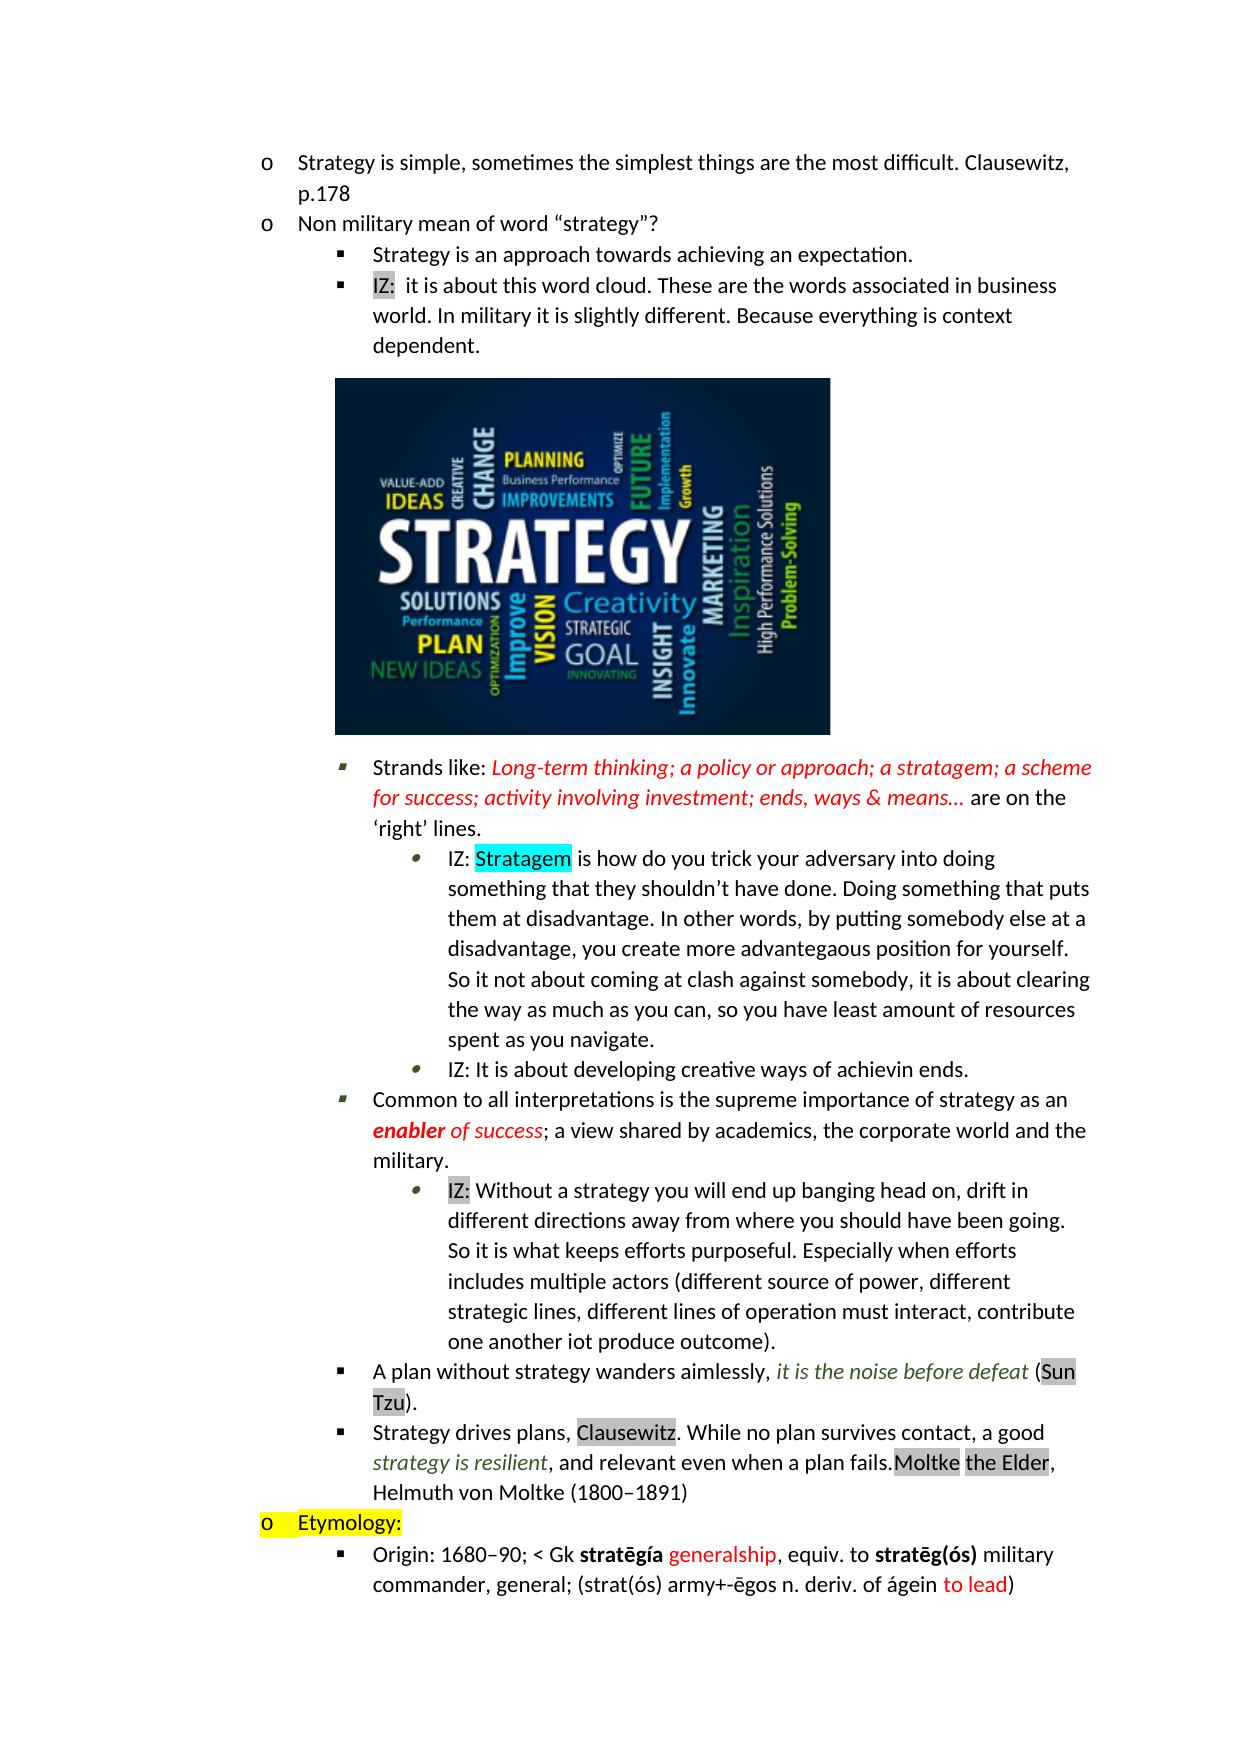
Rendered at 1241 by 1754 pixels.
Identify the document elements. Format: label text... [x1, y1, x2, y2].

list Strategy drives plans, Clausewitz. While no plan survives contact, a good strategy is resilient, and relevant even when a plan fails.Moltke the Elder, Helmuth von Moltke (1800–1891) [335, 1418, 1093, 1506]
list Common to all interpretations is the supreme importance of strategy as an enabler of success; a view shared by academics, the corporate world and the military. [335, 1086, 1093, 1174]
list IZ: It is about developing creative ways of achievin ends. [410, 1055, 1093, 1083]
list Strategy is an approach towards achieving an expectation. [335, 241, 1093, 269]
list IZ: Without a strategy you will end up banging head on, drift in different directions away from where you should have been going. So it is what keeps efforts purposeful. Especially when efforts includes multiple actors (different source of power, different strategic lines, different lines of operation must interact, contribute one another iot produce outcome). [410, 1176, 1093, 1355]
list A plan without strategy wanders aimlessly, it is the noise before defeat (Sun Tzu). [335, 1357, 1093, 1416]
list Strands like: Long-term thinking; a policy or approach; a stratagem; a scheme for success; activity involving investment; ends, ways & means… are on the ‘right’ lines. [335, 753, 1093, 842]
list Non military mean of word “strategy”? [260, 209, 1093, 238]
list Strategy is simple, sometimes the simplest things are the most difficult. Clausewitz, p.178 [260, 148, 1093, 207]
list IZ: it is about this word cloud. These are the words associated in business world. In military it is slightly different. Because everything is context dependent. [335, 271, 1093, 359]
list IZ: Stratagem is how do you trick your adversary into doing something that they shouldn’t have done. Doing something that puts them at disadvantage. In other words, by putting somebody else at a disadvantage, you create more advantegaous position for yourself. So it not about coming at clash against somebody, it is about clearing the way as much as you can, so you have least amount of resources spent as you navigate. [410, 844, 1093, 1053]
list Etymology: [260, 1508, 1093, 1538]
picture [335, 378, 831, 735]
list Origin: 1680–90; < Gk stratēgía generalship, equiv. to stratēg(ós) military commander, general; (strat(ós) army+-ēgos n. deriv. of ágein to lead) [335, 1540, 1093, 1598]
